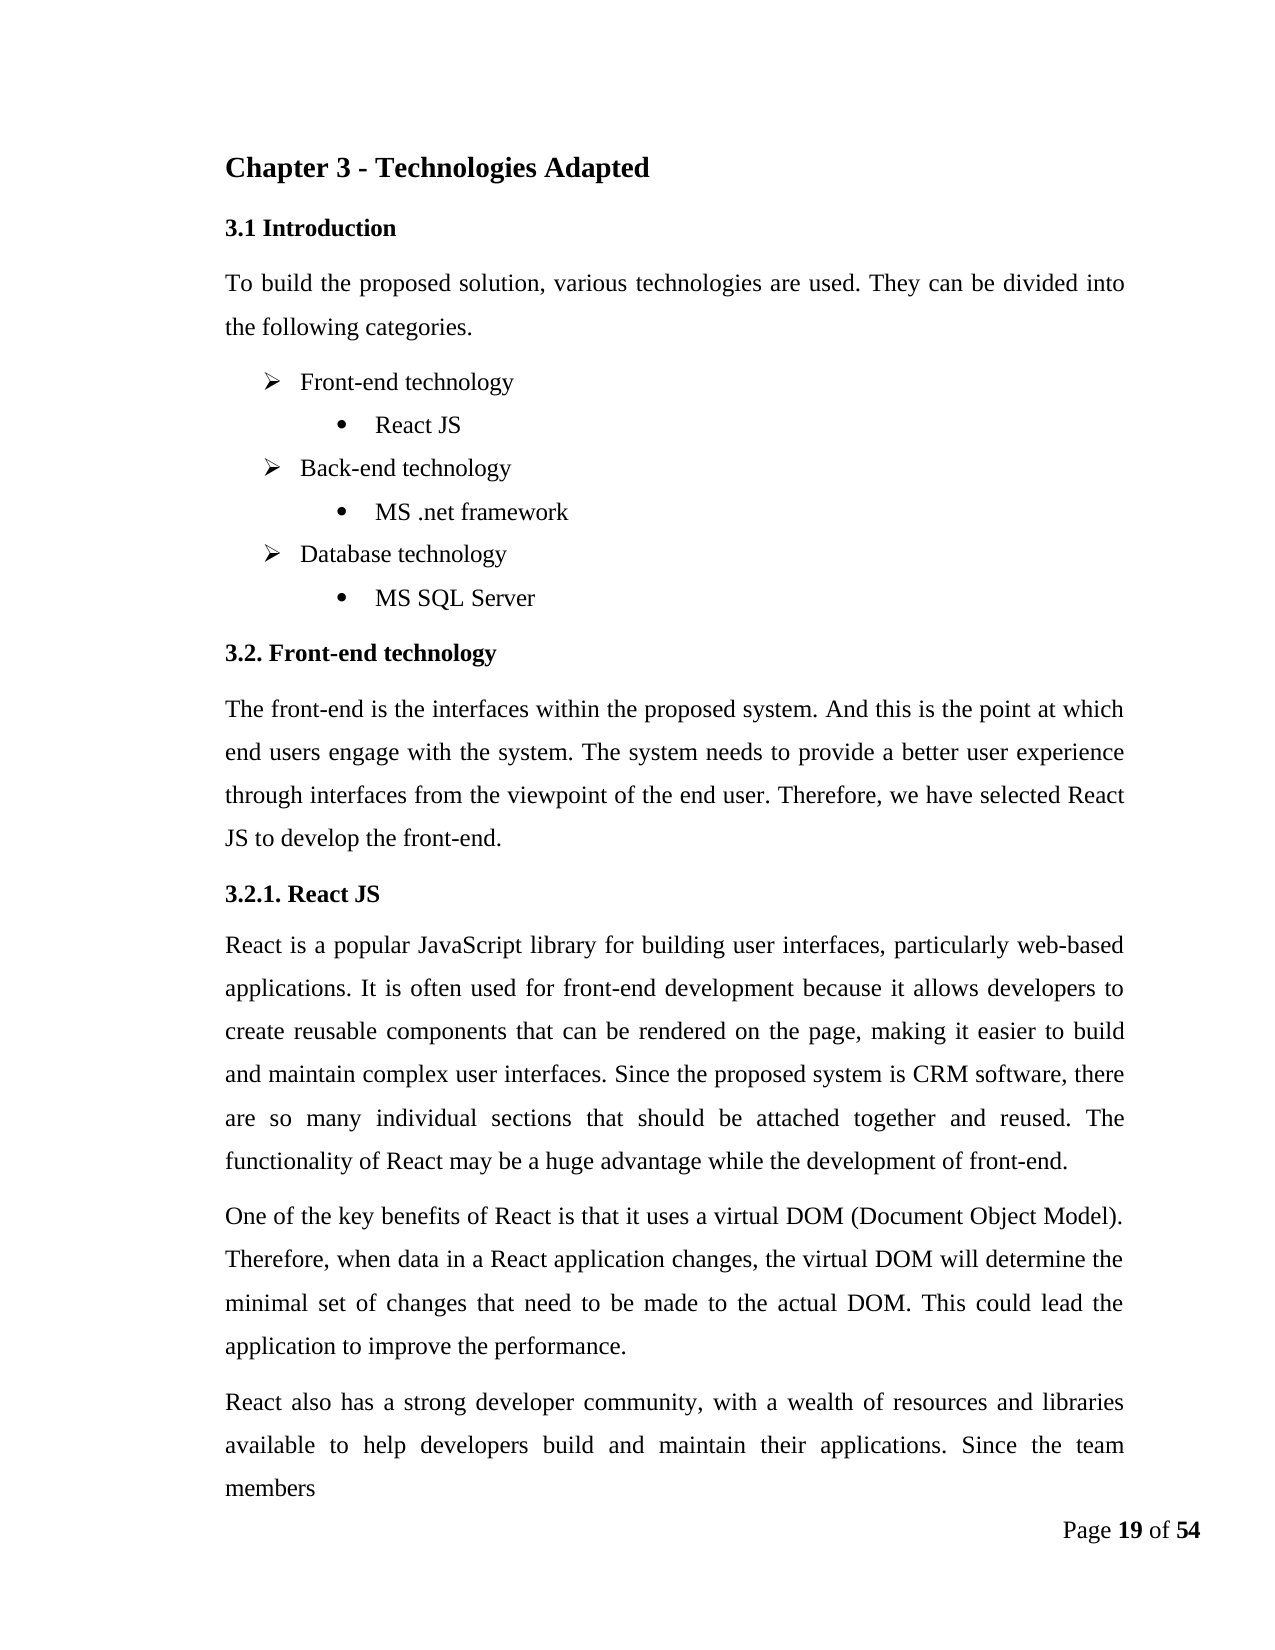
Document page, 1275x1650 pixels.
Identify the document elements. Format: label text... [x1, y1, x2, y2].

list React JS [337, 410, 1167, 439]
text To build the proposed solution, various technologies are used. They can be divided into the following categories. [225, 268, 1125, 340]
subtitle Front-end technology [225, 638, 1167, 667]
text React is a popular JavaScript library for building user interfaces, particularly web-based applications. It is often used for front-end development because it allows developers to create reusable components that can be rendered on the page, making it easier to build and maintain complex user interfaces. Since the proposed system is CRM software, there are so many individual sections that should be attached together and reused. The functionality of React may be a huge advantage while the development of front-end. [225, 930, 1125, 1174]
subtitle Introduction [225, 213, 1167, 241]
list MS SQL Server [337, 583, 1167, 611]
list Back-end technology [262, 453, 1167, 482]
list Database technology [262, 539, 1167, 568]
list MS .net framework [337, 497, 1167, 525]
subtitle Chapter 3 - Technologies Adapted [225, 150, 1167, 183]
text One of the key benefits of React is that it uses a virtual DOM (Document Object Model). Therefore, when data in a React application changes, the virtual DOM will determine the minimal set of changes that need to be made to the actual DOM. This could lead the application to improve the performance. [225, 1201, 1125, 1359]
subtitle React JS [225, 879, 1167, 908]
text The front-end is the interfaces within the proposed system. And this is the point at which end users engage with the system. The system needs to provide a better user experience through interfaces from the viewpoint of the end user. Therefore, we have selected React JS to develop the front-end. [225, 694, 1125, 852]
text React also has a strong developer community, with a wealth of resources and libraries available to help developers build and maintain their applications. Since the team members [225, 1387, 1125, 1502]
list Front-end technology [262, 367, 1167, 396]
